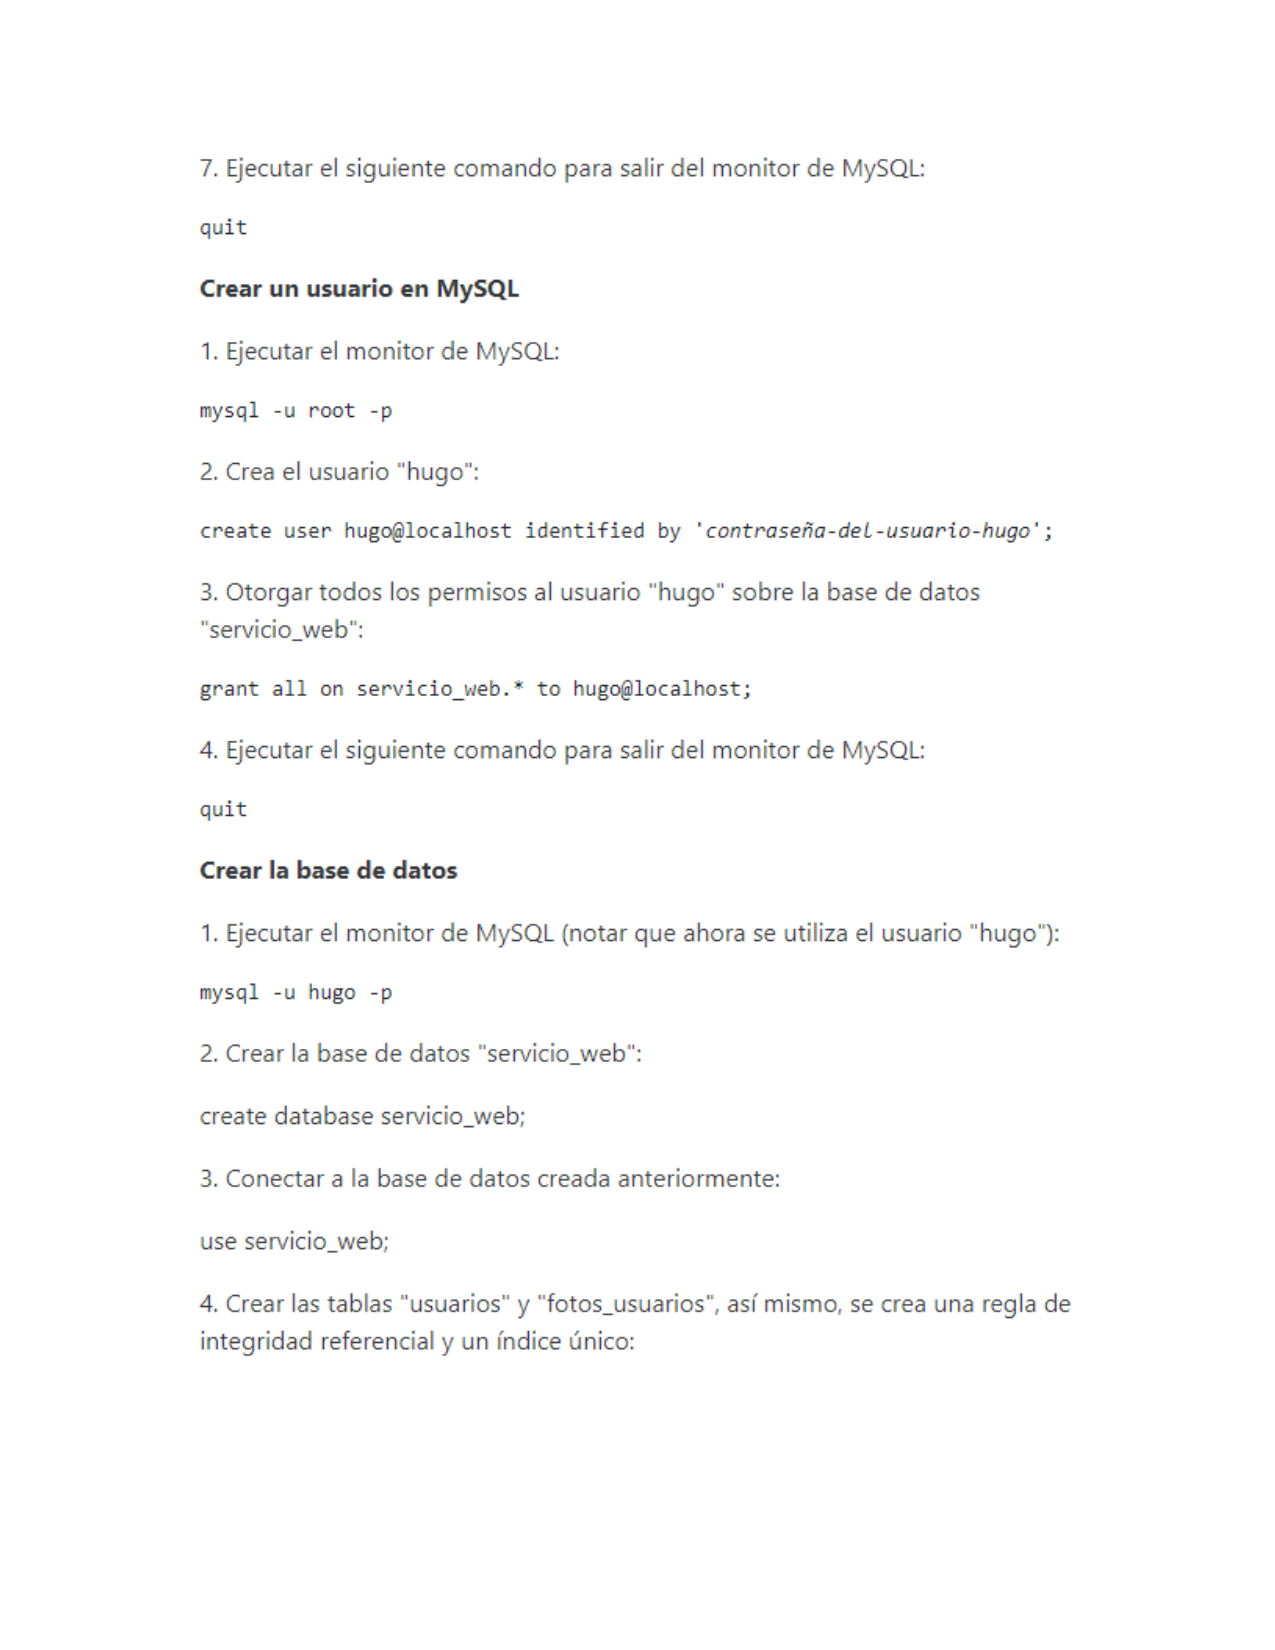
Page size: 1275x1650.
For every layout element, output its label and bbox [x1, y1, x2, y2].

picture [190, 147, 1085, 1367]
